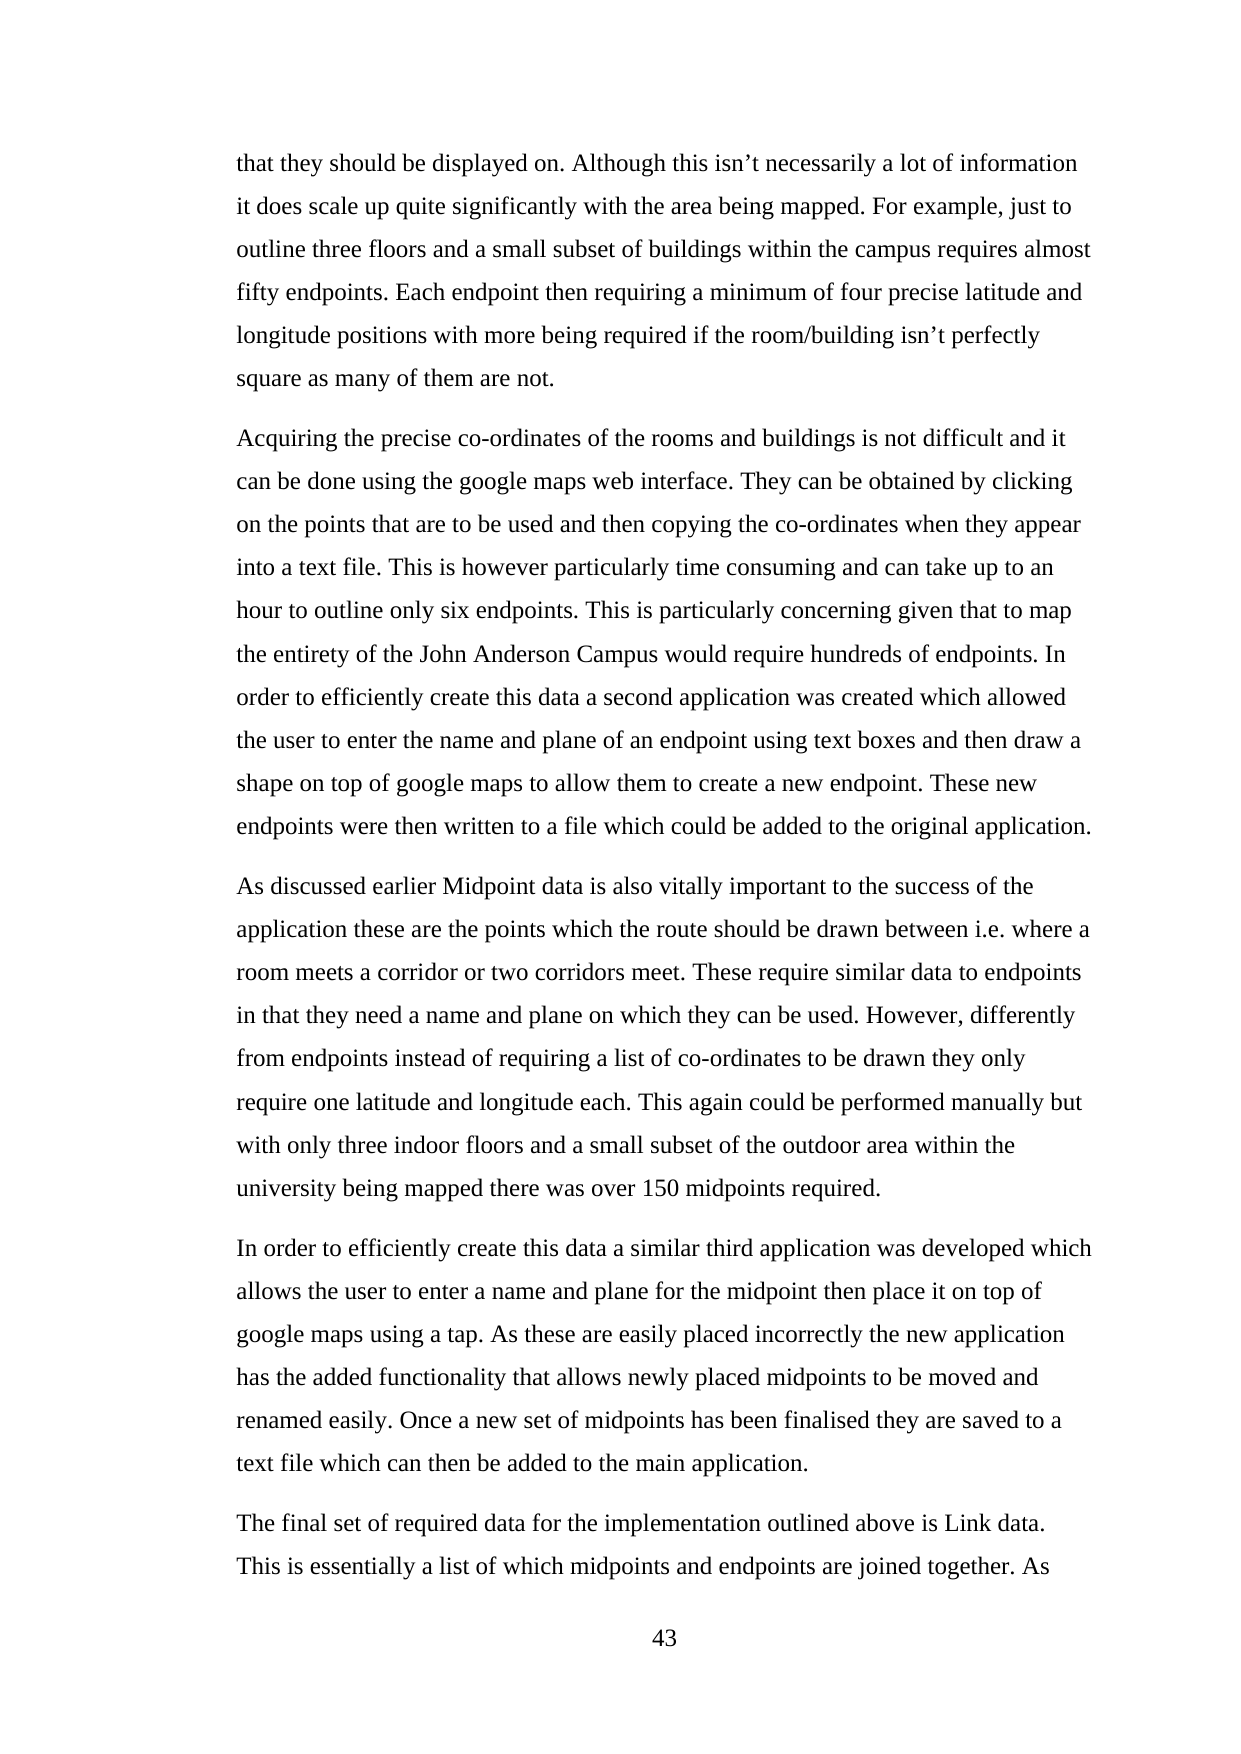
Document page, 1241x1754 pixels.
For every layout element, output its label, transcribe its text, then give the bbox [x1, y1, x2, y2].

text Acquiring the precise co-ordinates of the rooms and buildings is not difficult and it can be done using the google maps web interface. They can be obtained by clicking on the points that are to be used and then copying the co-ordinates when they appear into a text file. This is however particularly time consuming and can take up to an hour to outline only six endpoints. This is particularly concerning given that to map the entirety of the John Anderson Campus would require hundreds of endpoints. In order to efficiently create this data a second application was created which allowed the user to enter the name and plane of an endpoint using text boxes and then draw a shape on top of google maps to allow them to create a new endpoint. These new endpoints were then written to a file which could be added to the original application. [236, 423, 1092, 840]
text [236, 148, 1092, 392]
text In order to efficiently create this data a similar third application was developed which allows the user to enter a name and plane for the midpoint then place it on top of google maps using a tap. As these are easily placed incorrectly the new application has the added functionality that allows newly placed midpoints to be moved and renamed easily. Once a new set of midpoints has been finalised they are saved to a text file which can then be added to the main application. [236, 1233, 1092, 1477]
text As discussed earlier Midpoint data is also vitally important to the success of the application these are the points which the route should be drawn between i.e. where a room meets a corridor or two corridors meet. These require similar data to endpoints in that they need a name and plane on which they can be used. However, differently from endpoints instead of requiring a list of co-ordinates to be drawn they only require one latitude and longitude each. This again could be performed manually but with only three indoor floors and a small subset of the outdoor area within the university being mapped there was over 150 midpoints required. [236, 871, 1092, 1202]
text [236, 1508, 1092, 1580]
